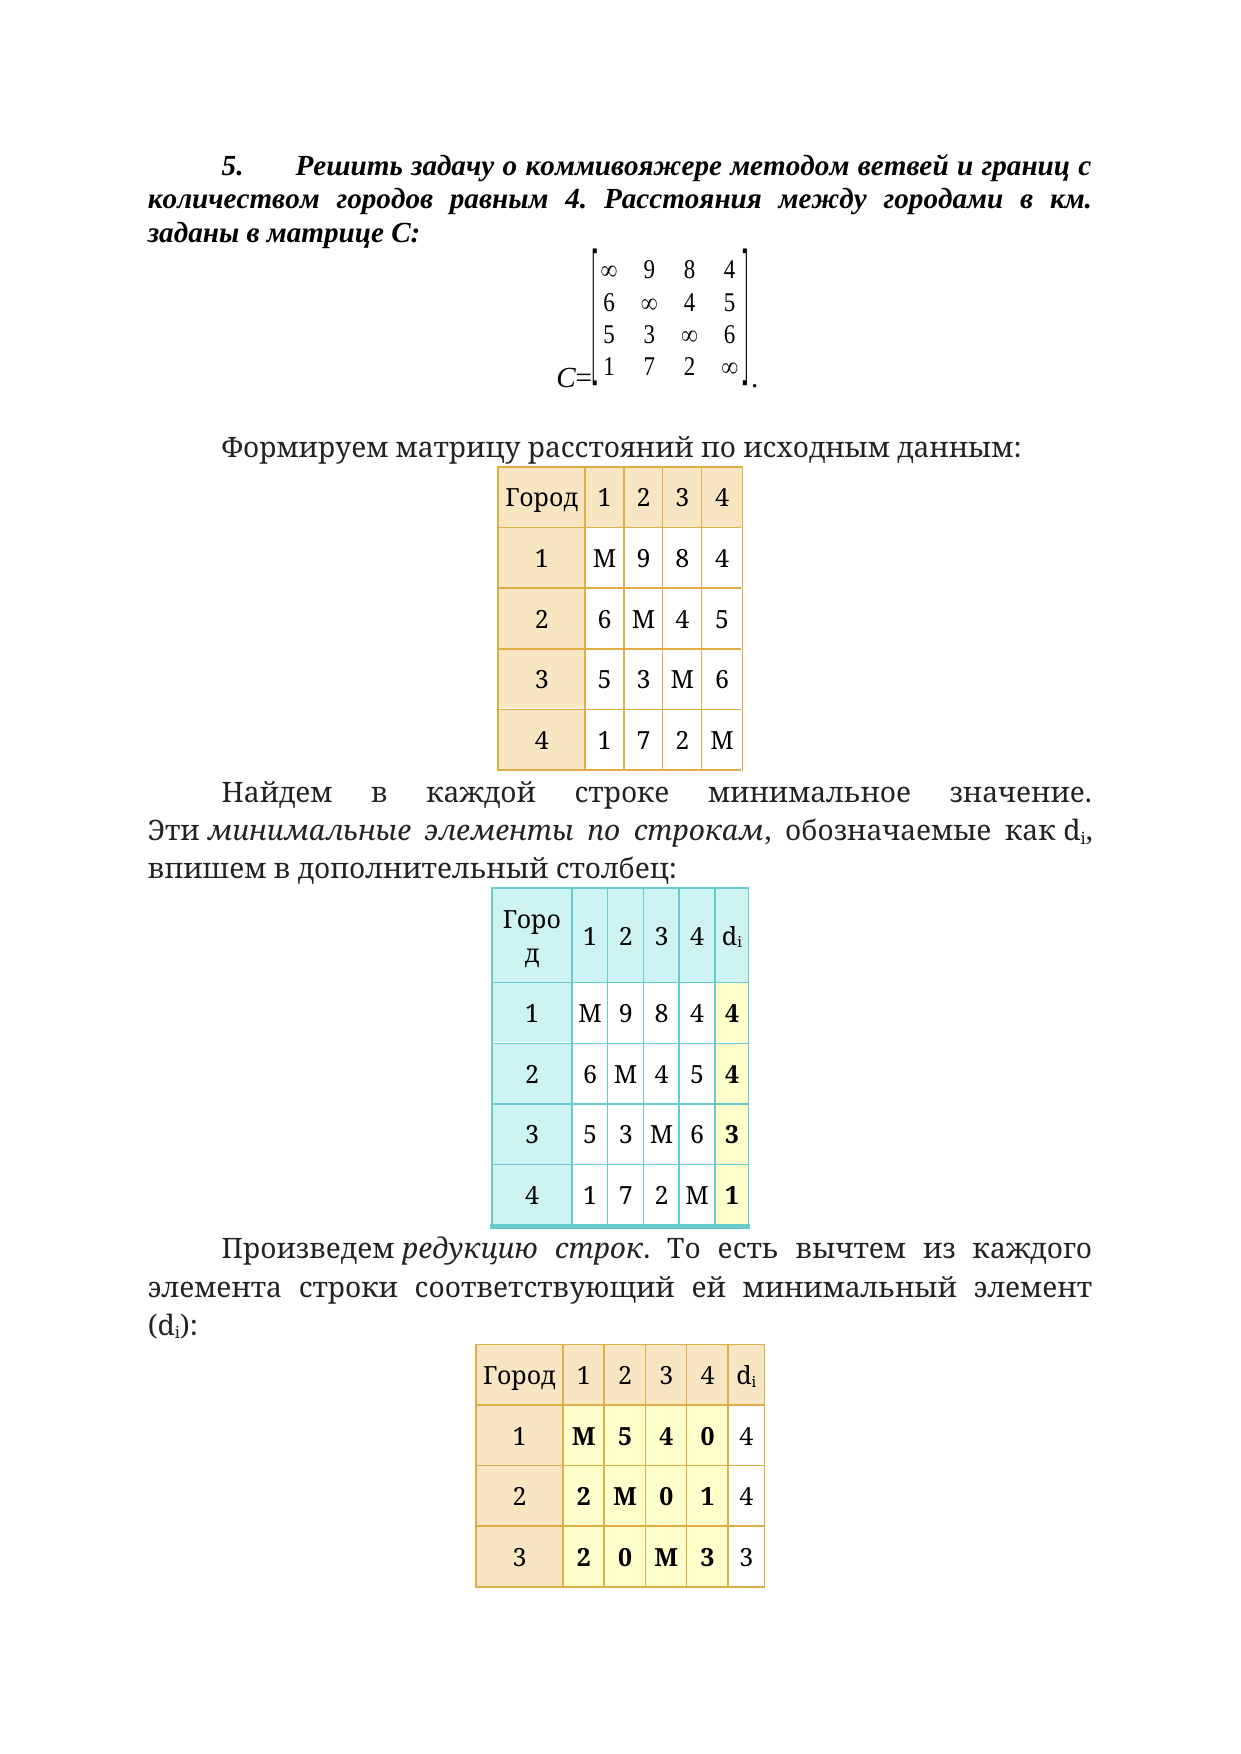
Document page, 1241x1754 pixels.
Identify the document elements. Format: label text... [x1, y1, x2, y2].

table_cell 1 [716, 1165, 748, 1224]
list Решить задачу о коммивояжере методом ветвей и границ с количеством городов равным 4. Расстояния между городами в км. заданы в матрице С: [148, 148, 1093, 248]
table_cell 4 [644, 1044, 678, 1103]
table_cell 4 [646, 1406, 686, 1465]
table_header 1 [586, 468, 623, 527]
table_cell 2 [564, 1466, 603, 1525]
table_cell 4 [729, 1466, 764, 1525]
table_cell 9 [625, 528, 662, 587]
text Формируем матрицу расстояний по исходным данным: [148, 428, 1093, 466]
table_cell M [608, 1044, 643, 1103]
table_cell 1 [687, 1466, 727, 1525]
table_cell 2 [493, 1044, 571, 1103]
table_cell 5 [702, 587, 742, 648]
text Произведем редукцию строк. То есть вычтем из каждого элемента строки соответствующий ей минимальный элемент (di): [148, 1228, 1093, 1343]
table_cell 6 [702, 648, 742, 708]
table_cell 3 [493, 1105, 571, 1164]
table_cell 3 [687, 1527, 727, 1586]
table_header 1 [573, 889, 607, 982]
table_cell M [625, 589, 662, 648]
table_cell 1 [586, 710, 623, 769]
text Найдем в каждой строке минимальное значение. Эти минимальные элементы по строкам, обозначаемые как di, впишем в дополнительный столбец: [148, 772, 1093, 887]
table_cell M [564, 1406, 603, 1465]
table_cell 2 [564, 1527, 603, 1586]
table_cell 5 [586, 650, 623, 708]
table_cell 3 [499, 650, 584, 708]
table_cell 3 [608, 1105, 643, 1164]
table_cell 4 [680, 983, 714, 1042]
table_header 3 [646, 1345, 686, 1404]
table_header di [716, 889, 748, 982]
table_cell 5 [605, 1406, 645, 1465]
table_cell M [646, 1527, 686, 1586]
table_cell 3 [625, 650, 662, 708]
table_header 4 [680, 889, 714, 982]
table_cell 7 [625, 710, 662, 769]
table_cell 1 [573, 1165, 607, 1224]
table_cell 4 [499, 710, 584, 769]
table_header 4 [702, 468, 742, 527]
table_header 2 [608, 889, 643, 982]
table_cell M [586, 528, 623, 587]
table_header 2 [625, 468, 662, 527]
table_cell M [663, 650, 701, 708]
table_header Город [477, 1345, 562, 1404]
table_cell 1 [493, 983, 571, 1042]
table_header 3 [644, 889, 678, 982]
table_cell 3 [729, 1527, 764, 1586]
table_cell 7 [608, 1165, 643, 1224]
table_cell 4 [729, 1406, 764, 1465]
table_cell 1 [477, 1406, 562, 1465]
table_header 3 [663, 468, 701, 527]
table_cell 2 [477, 1466, 562, 1525]
table_header Город [493, 889, 571, 982]
table_header 2 [605, 1345, 645, 1404]
table_header 4 [687, 1345, 727, 1404]
table_cell 0 [687, 1406, 727, 1465]
table_cell 2 [663, 710, 701, 769]
table_header Город [499, 468, 584, 527]
table_cell M [702, 709, 742, 769]
table_cell 5 [573, 1105, 607, 1164]
table_cell 6 [586, 589, 623, 648]
table_header di [729, 1345, 764, 1404]
table_cell 4 [716, 1044, 748, 1103]
table_cell 6 [573, 1044, 607, 1103]
table_cell 8 [644, 983, 678, 1042]
table_cell 0 [646, 1466, 686, 1525]
table_cell 4 [493, 1165, 571, 1224]
table_cell 8 [663, 528, 701, 587]
table_cell 3 [716, 1105, 748, 1164]
table_cell M [644, 1105, 678, 1164]
text С=. [148, 248, 1093, 394]
table_cell 2 [499, 589, 584, 648]
table_cell 4 [663, 589, 701, 648]
table_cell M [680, 1165, 714, 1224]
table_cell 6 [680, 1105, 714, 1164]
table_cell 3 [477, 1527, 562, 1586]
table_cell M [573, 983, 607, 1042]
table_cell 1 [499, 528, 584, 587]
table_cell 2 [644, 1165, 678, 1224]
table_cell 4 [702, 527, 742, 587]
table_cell 4 [716, 983, 748, 1042]
table_header 1 [564, 1345, 603, 1404]
table_cell 9 [608, 983, 643, 1042]
table_cell 5 [680, 1044, 714, 1103]
table_cell M [605, 1466, 645, 1525]
table_cell 0 [605, 1527, 645, 1586]
